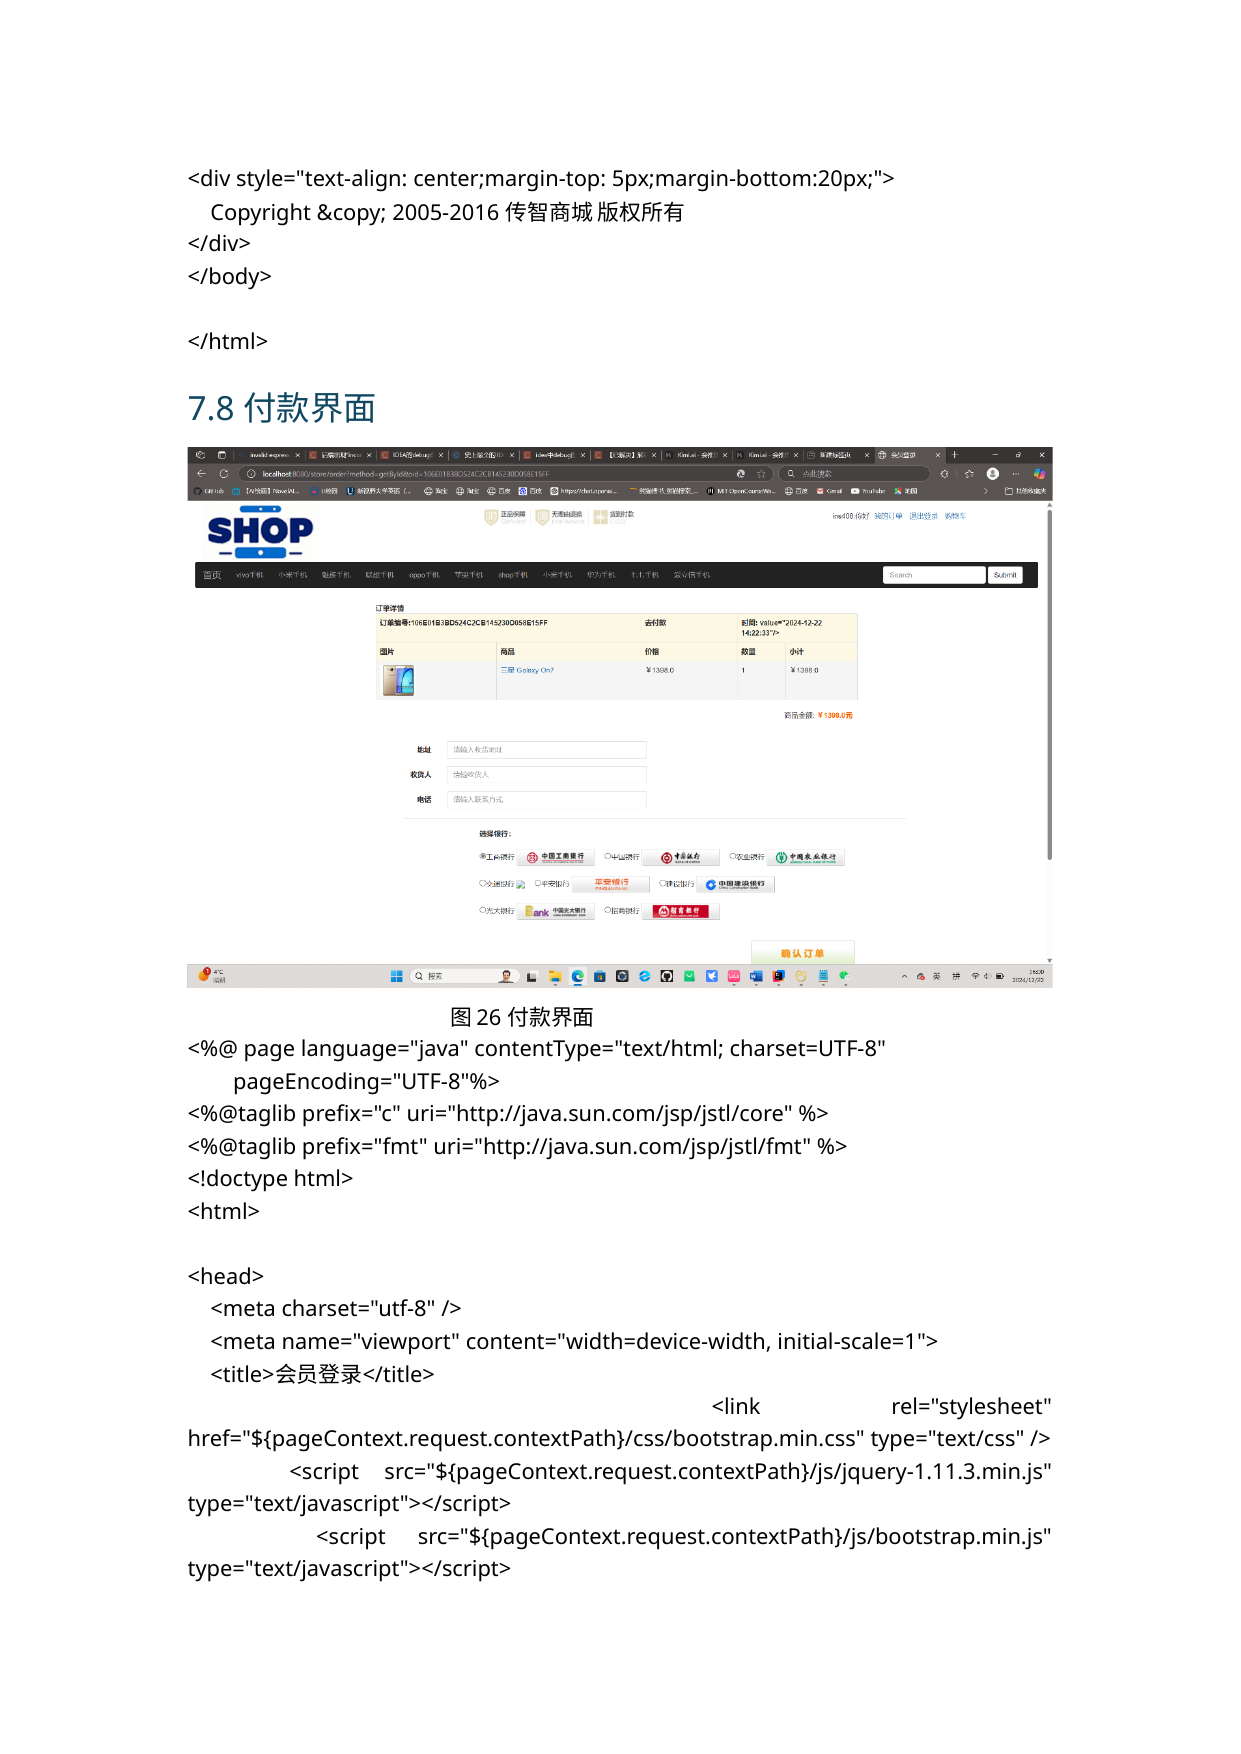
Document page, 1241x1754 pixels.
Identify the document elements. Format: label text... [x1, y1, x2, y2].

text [187, 1032, 1053, 1584]
subtitle 7.8 付款界面 [187, 374, 1053, 439]
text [187, 162, 1053, 357]
picture [187, 447, 1053, 988]
text 图26 付款界面 [406, 999, 1053, 1032]
